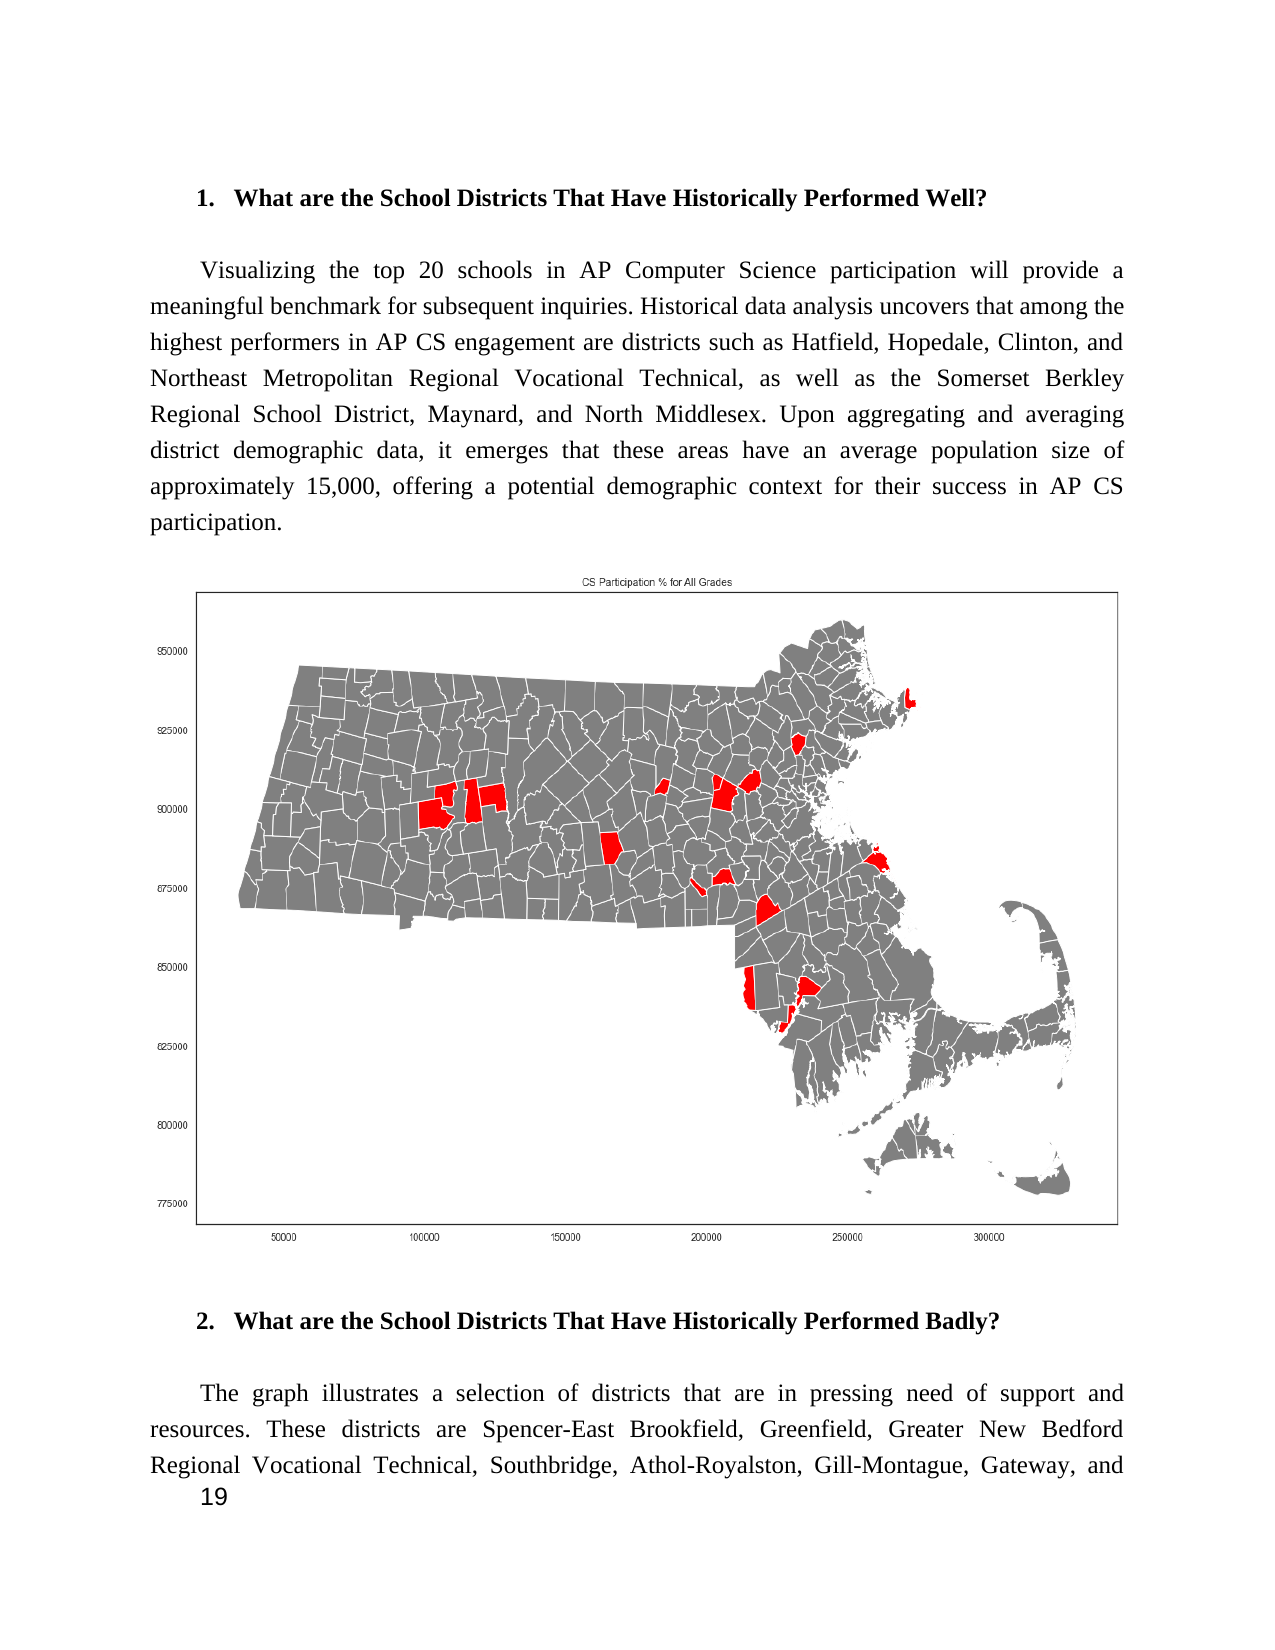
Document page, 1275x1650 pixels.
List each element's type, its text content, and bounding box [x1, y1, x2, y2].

subtitle What are the School Districts That Have Historically Performed Badly? [196, 1306, 1125, 1335]
subtitle What are the School Districts That Have Historically Performed Well? [196, 183, 1125, 212]
picture [150, 572, 1123, 1249]
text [150, 1378, 1125, 1479]
text Visualizing the top 20 schools in AP Computer Science participation will provide a meaningful benchmark for subsequent inquiries. Historical data analysis uncovers that among the highest performers in AP CS engagement are districts such as Hatfield, Hopedale, Clinton, and Northeast Metropolitan Regional Vocational Technical, as well as the Somerset Berkley Regional School District, Maynard, and North Middlesex. Upon aggregating and averaging district demographic data, it emerges that these areas have an average population size of approximately 15,000, offering a potential demographic context for their success in AP CS participation. [150, 255, 1125, 536]
